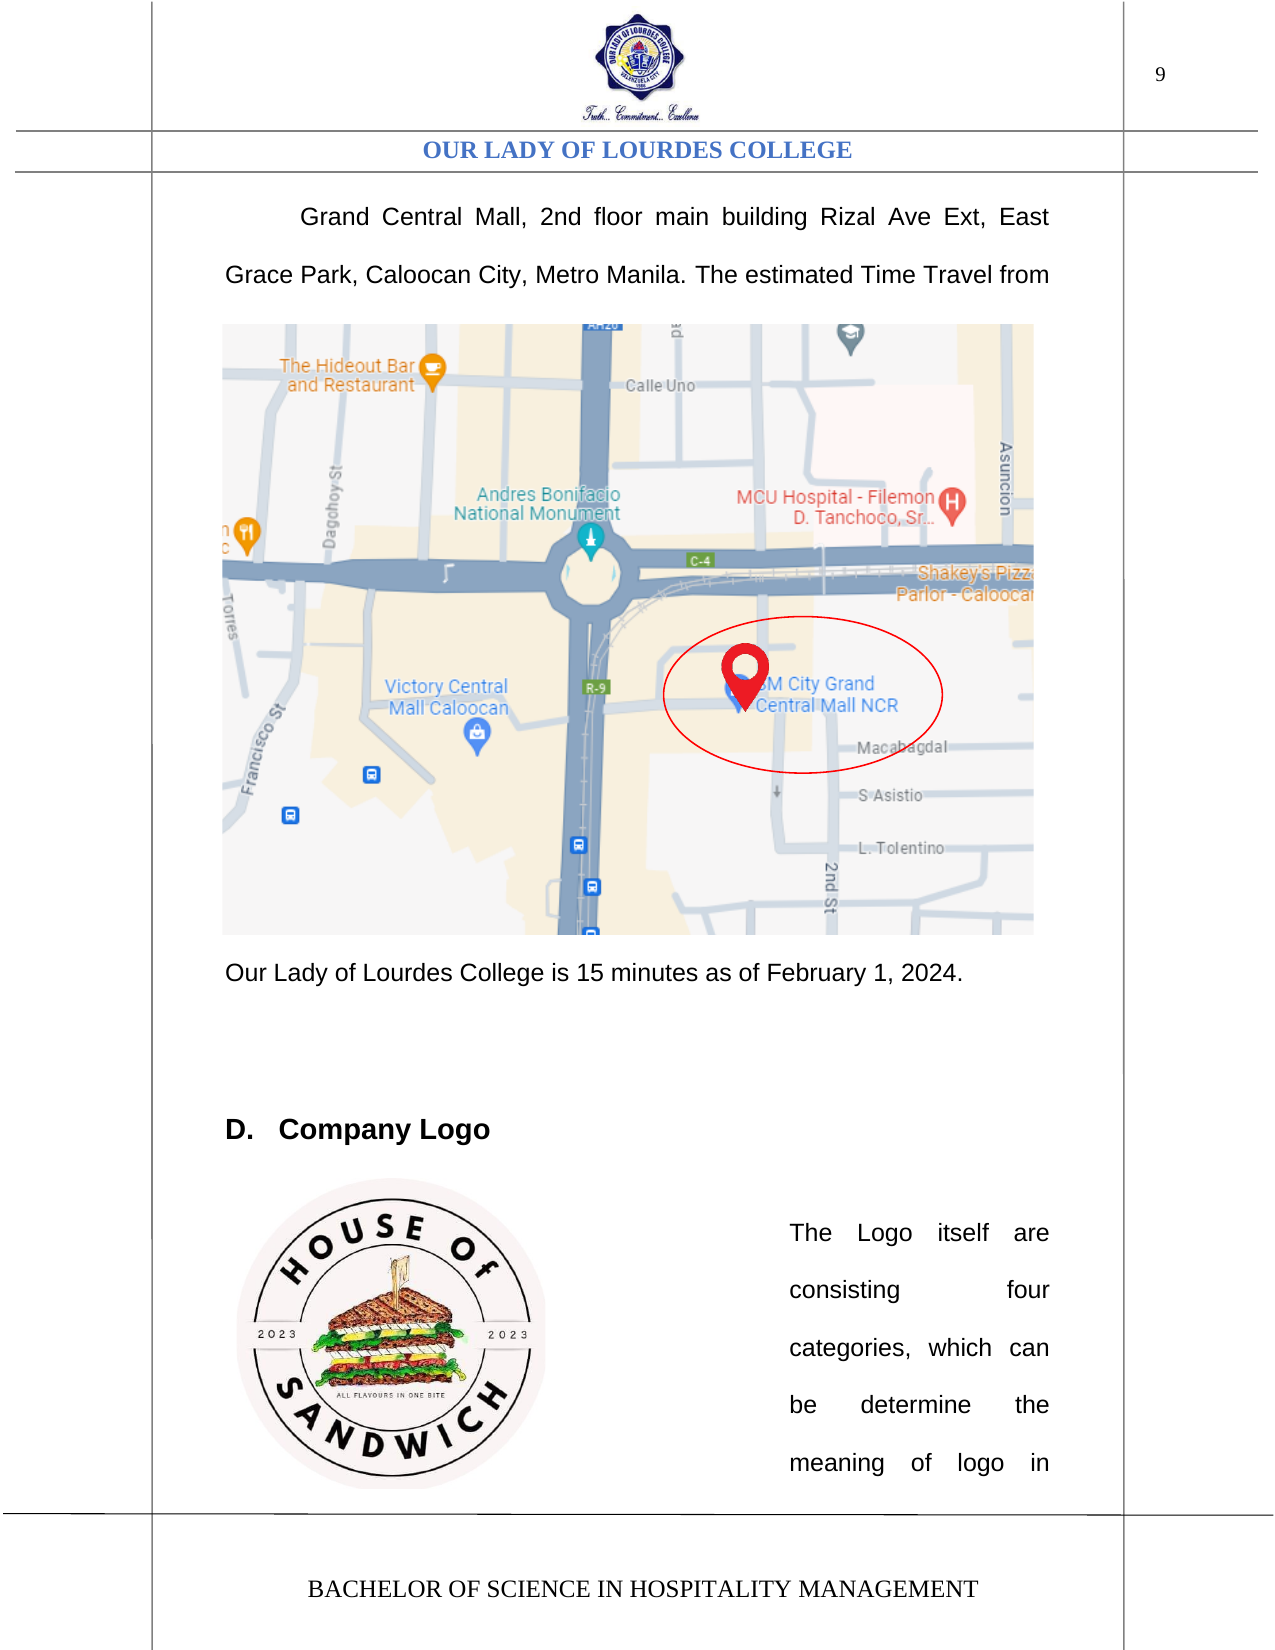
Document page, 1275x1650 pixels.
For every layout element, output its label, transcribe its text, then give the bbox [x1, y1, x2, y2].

picture [221, 324, 1034, 933]
picture [580, 6, 701, 127]
picture [236, 1178, 546, 1489]
text D. Company Logo [225, 1112, 1125, 1146]
